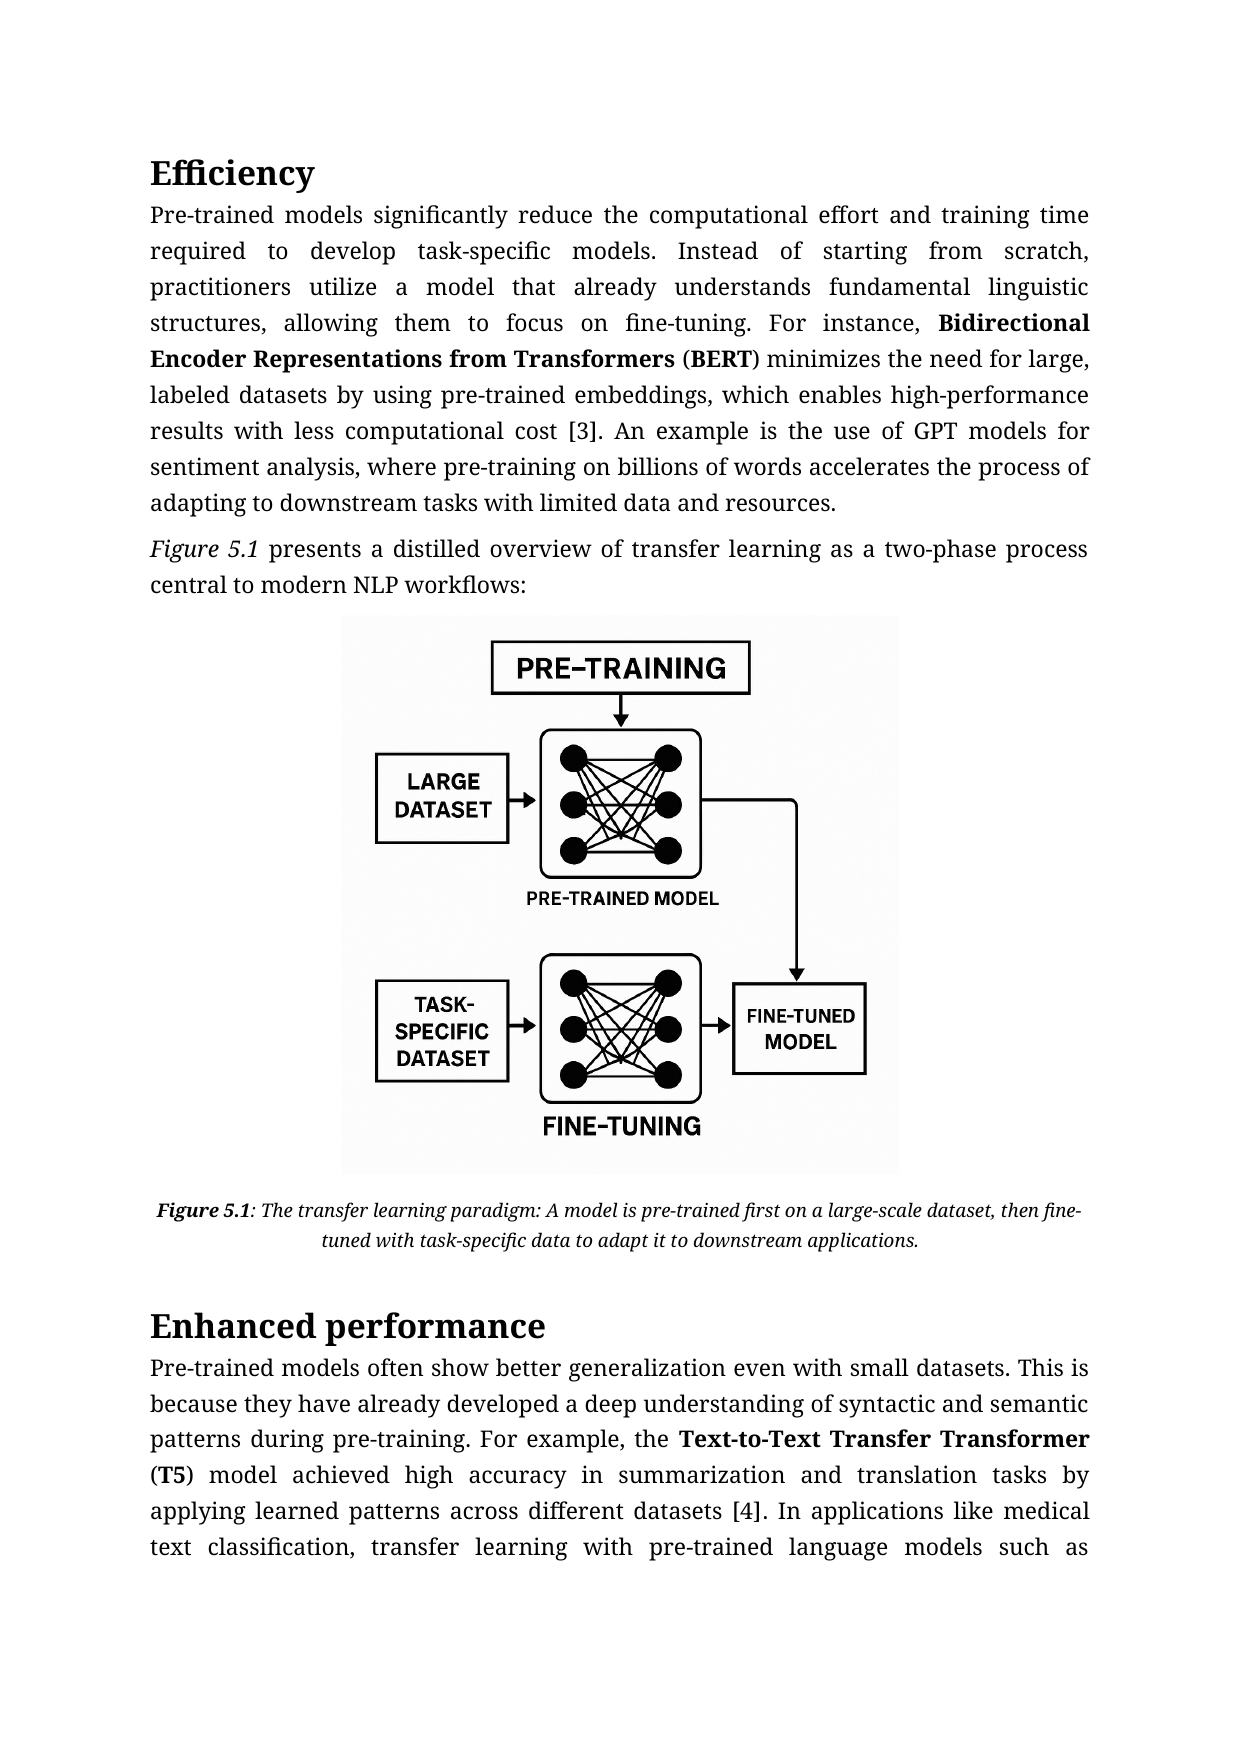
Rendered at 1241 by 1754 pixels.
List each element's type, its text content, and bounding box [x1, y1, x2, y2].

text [150, 1352, 1090, 1562]
subtitle Efficiency [150, 150, 1090, 195]
picture [341, 615, 900, 1174]
text Pre-trained models significantly reduce the computational effort and training time required to develop task-specific models. Instead of starting from scratch, practitioners utilize a model that already understands fundamental linguistic structures, allowing them to focus on fine-tuning. For instance, BERT) minimizes the need for large, labeled datasets by using pre-trained embeddings, which enables high-performance results with less computational cost. An example is the use of GPT models for sentiment analysis, where pre-training on billions of words accelerates the process of adapting to downstream tasks with limited data and resources. [150, 199, 1090, 518]
subtitle Enhanced erformance [150, 1303, 1090, 1348]
text Figure 5The transfer learning paradigm: A model is pre-trained first on a large-scale dataset, then fine-tuned with task-specific data to adapt it to downstream applications. [150, 1198, 1090, 1252]
text Figure 5.1 presents a distilled overview of transfer learning as a two-phase process central to modern NLP workflows [150, 533, 1090, 600]
